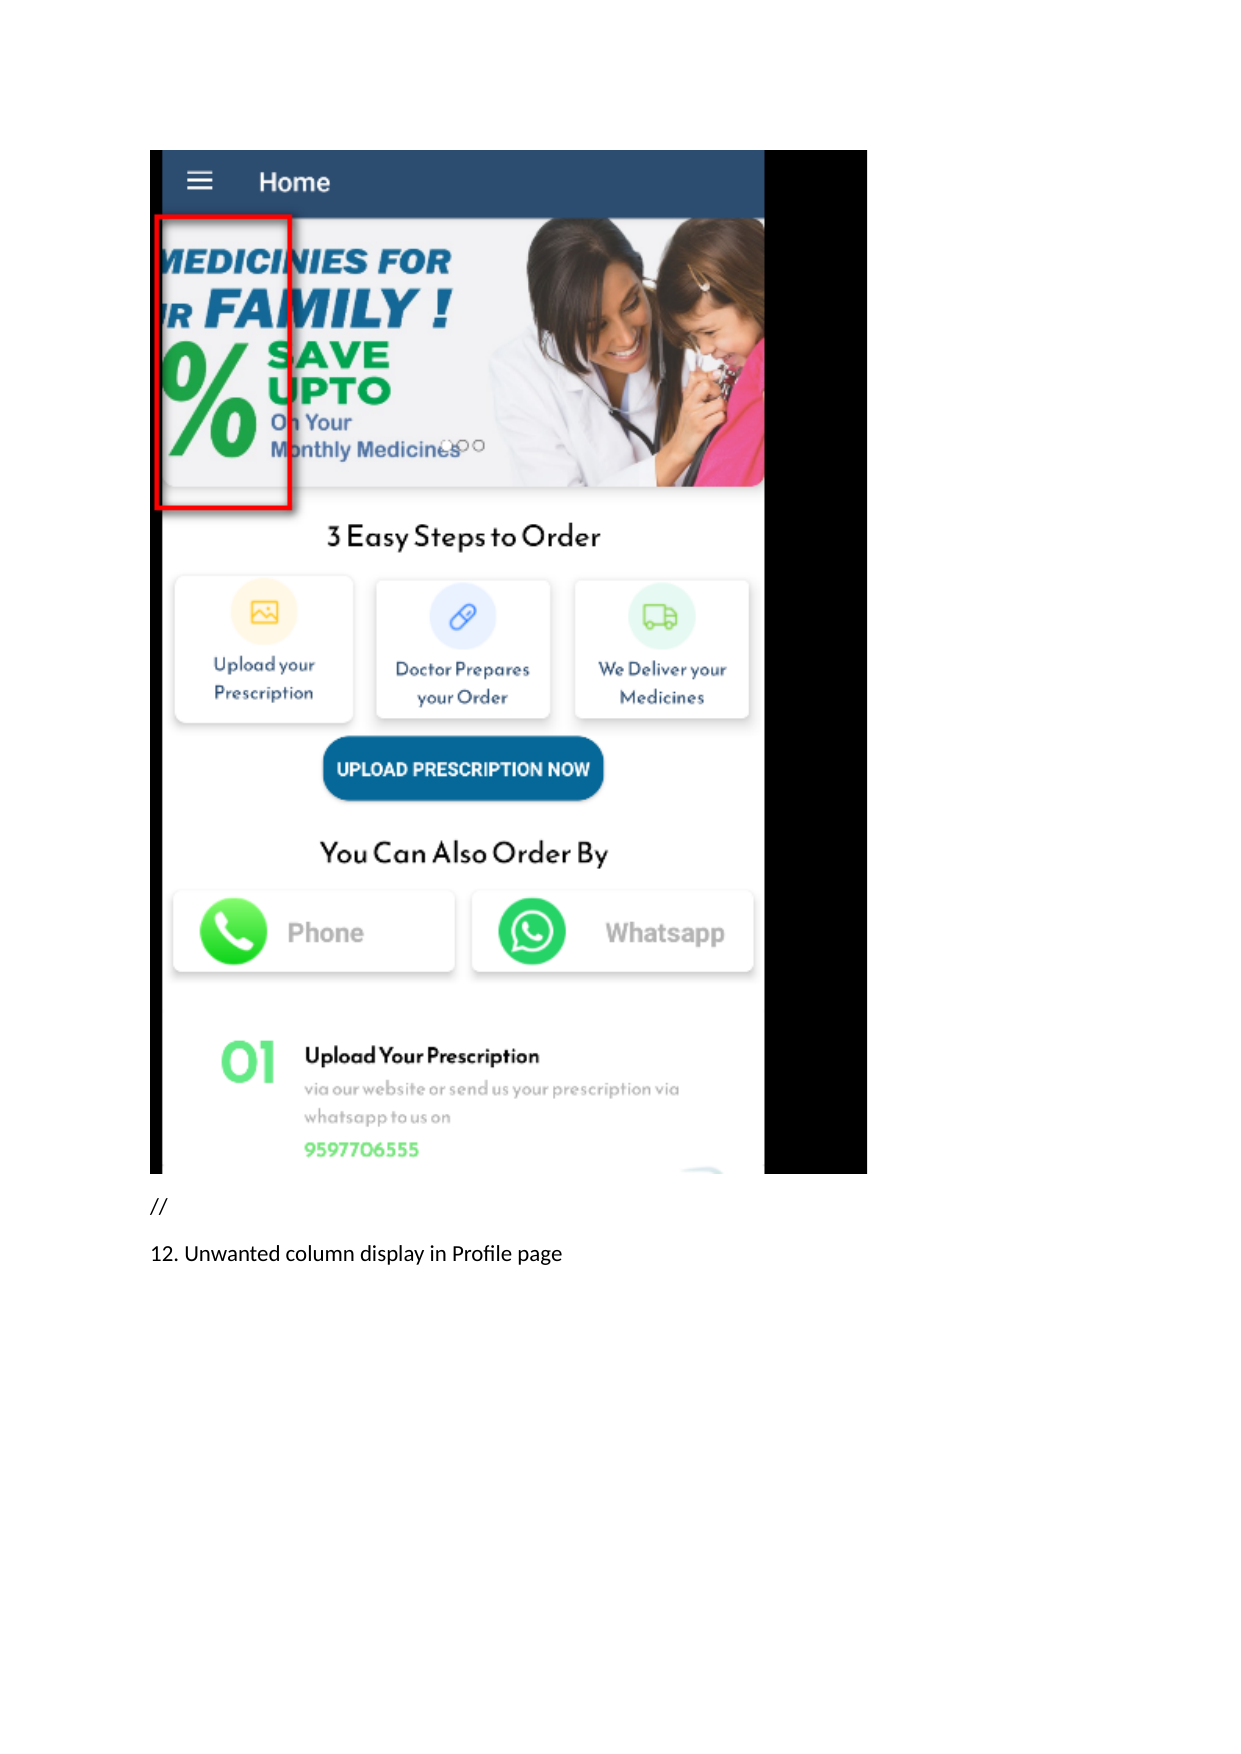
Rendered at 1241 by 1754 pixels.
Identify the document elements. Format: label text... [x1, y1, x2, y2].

picture [150, 150, 868, 1174]
text // [150, 1192, 1090, 1220]
text 12. Unwanted column display in Profile page [150, 1239, 1090, 1267]
